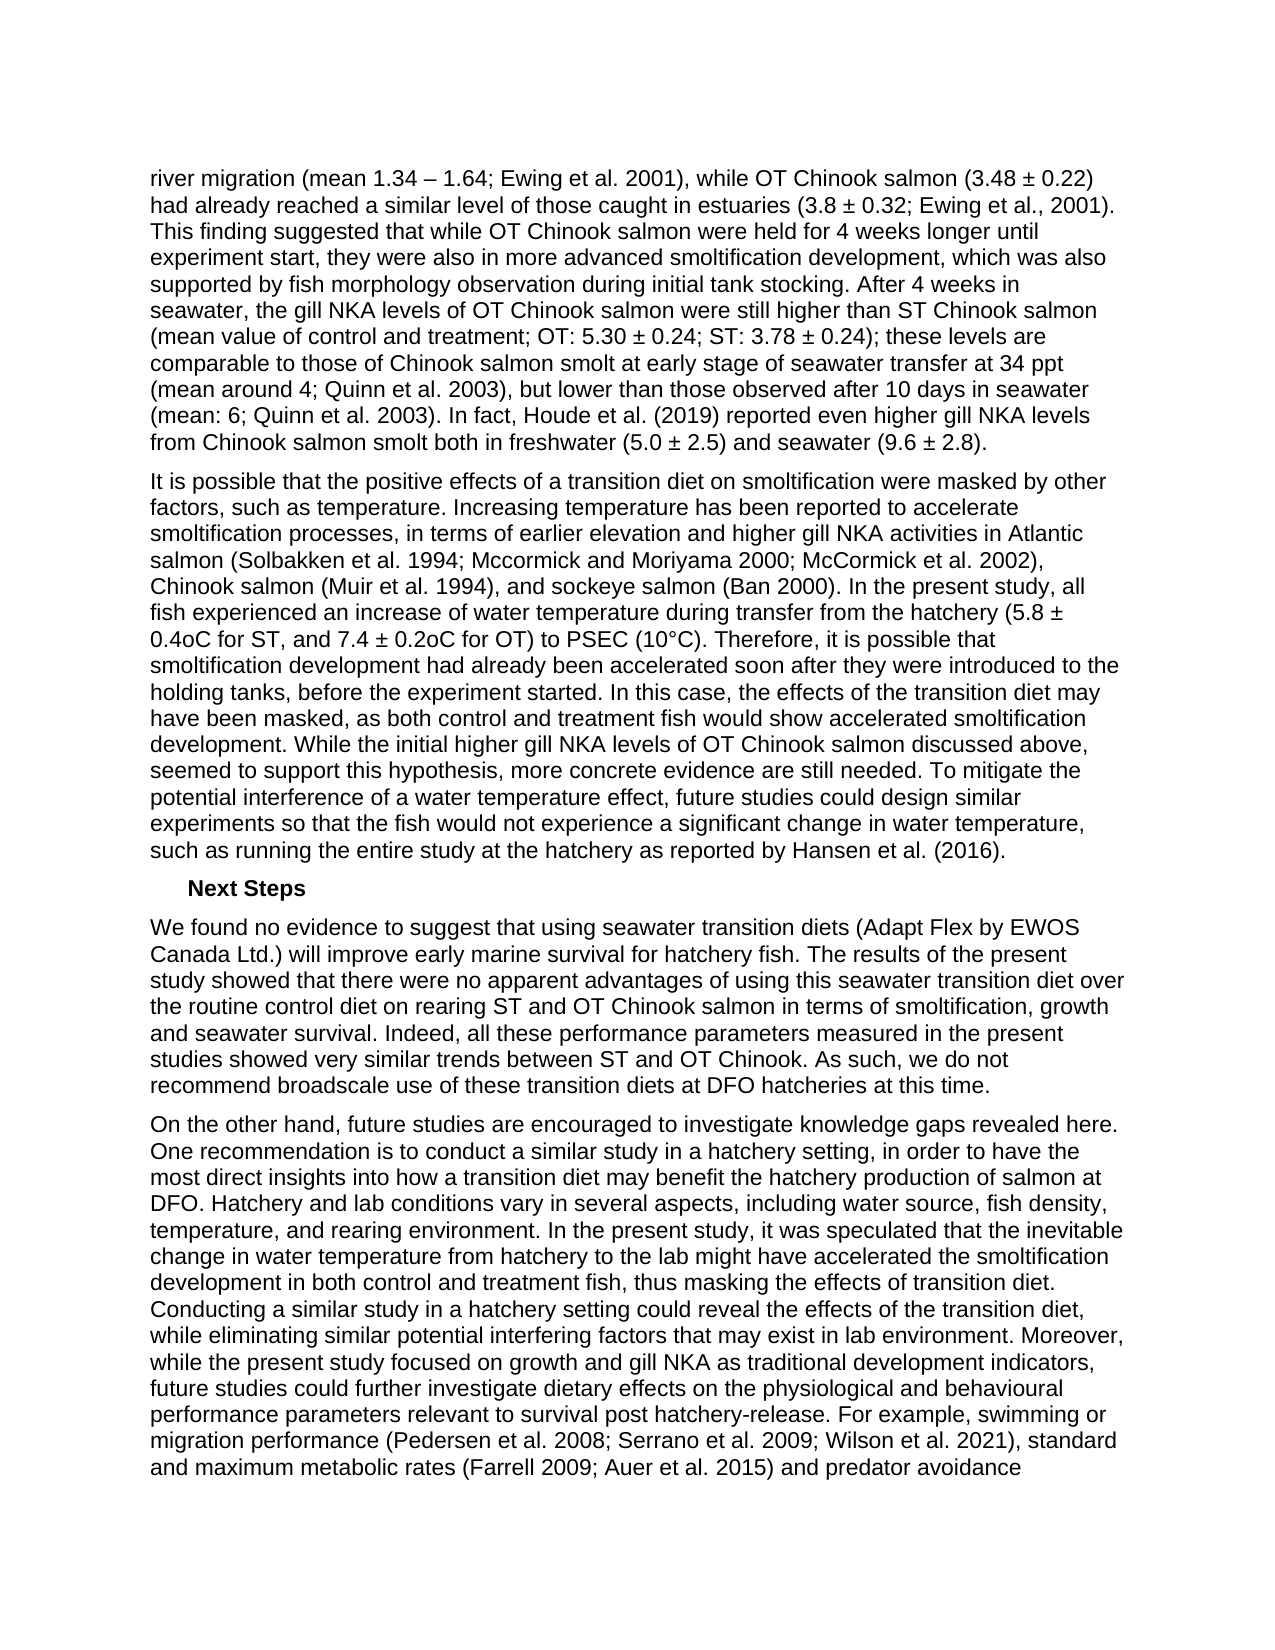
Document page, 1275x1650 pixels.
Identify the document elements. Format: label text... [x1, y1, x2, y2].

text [150, 1111, 1125, 1480]
subtitle Next Steps [187, 875, 1125, 902]
text We found no evidence to suggest that using seawater transition diets (Adapt Flex by EWOS Canada Ltd.) will improve early marine survival for hatchery fish. The results of the present study showed that there were no apparent advantages of using this seawater transition diet over the routine control diet on rearing ST and OT Chinook salmon in terms of smoltification, growth and seawater survival. Indeed, all these performance parameters measured in the present studies showed very similar trends between ST and OT Chinook. As such, we do not recommend broadscale use of these transition diets at DFO hatcheries at this time. [150, 914, 1125, 1099]
text It is possible that the positive effects of a transition diet on smoltification were masked by other factors, such as temperature. Increasing temperature has been reported to accelerate smoltification processes, in terms of earlier elevation and higher gill NKA activities in Atlantic salmon (Solbakken et al. 1994; Mccormick and Moriyama 2000; McCormick et al. 2002), Chinook salmon (Muir et al. 1994), and sockeye salmon (Ban 2000). In the present study, all fish experienced an increase of water temperature during transfer from the hatchery (5.8 ± 0.4oC for ST, and 7.4 ± 0.2oC for OT) to PSEC (10°C). Therefore, it is possible that smoltification development had already been accelerated soon after they were introduced to the holding tanks, before the experiment started. In this case, the effects of the transition diet may have been masked, as both control and treatment fish would show accelerated smoltification development. While the initial higher gill NKA levels of OT Chinook salmon discussed above, seemed to support this hypothesis, more concrete evidence are still needed. To mitigate the potential interference of a water temperature effect, future studies could design similar experiments so that the fish would not experience a significant change in water temperature, such as running the entire study at the hatchery as reported by Hansen et al. (2016). [150, 468, 1125, 863]
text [150, 165, 1125, 455]
